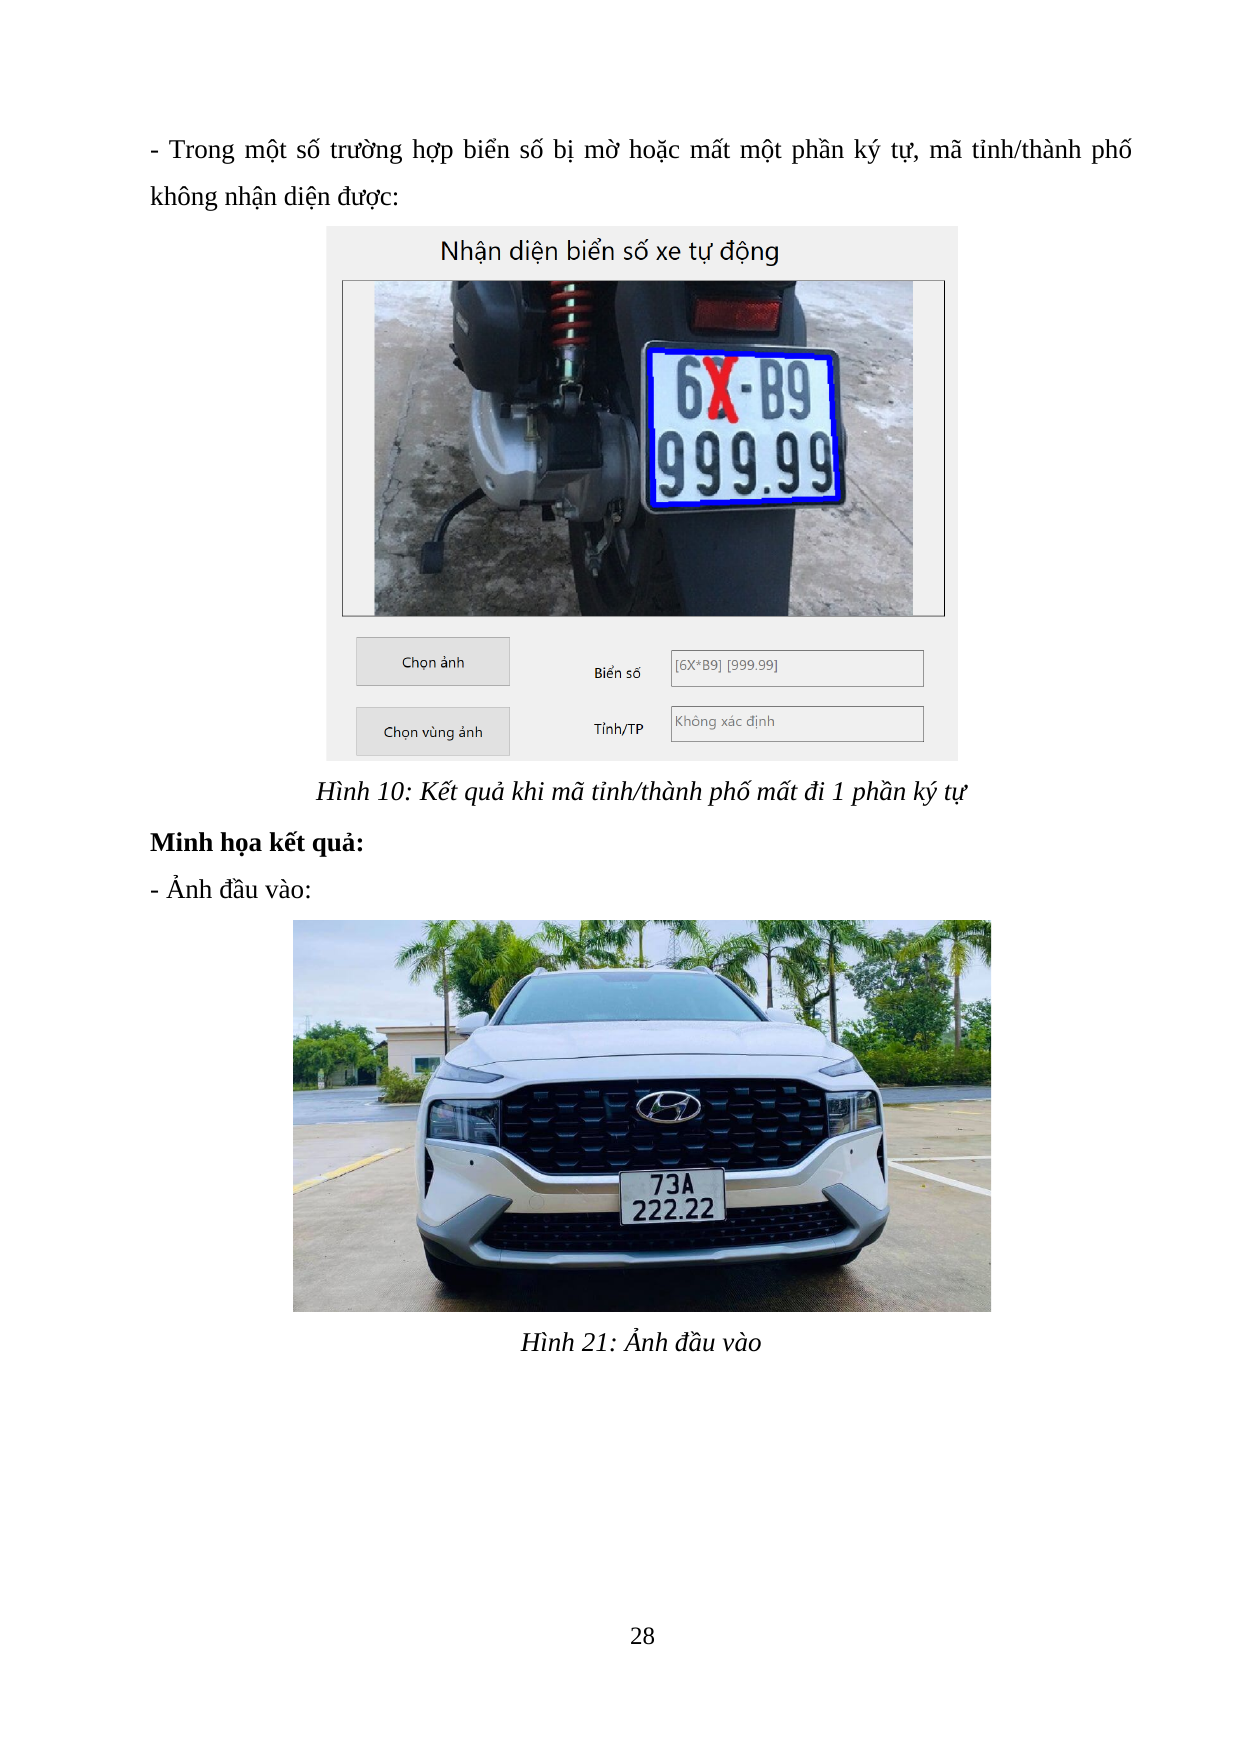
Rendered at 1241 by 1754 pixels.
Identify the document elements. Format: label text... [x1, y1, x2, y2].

picture [293, 920, 992, 1312]
picture [326, 226, 958, 761]
text - Trong một số trường hợp biển số bị mờ hoặc mất một phần ký tự, mã tỉnh/thành phố không nhận diện được: [150, 133, 1134, 211]
text Minh họa kết quả: [150, 827, 1134, 858]
text - Ảnh đầu vào: [150, 873, 1134, 904]
text Hình 10: Kết quả khi mã tỉnh/thành phố mất đi 1 phần ký tự [150, 774, 1134, 806]
